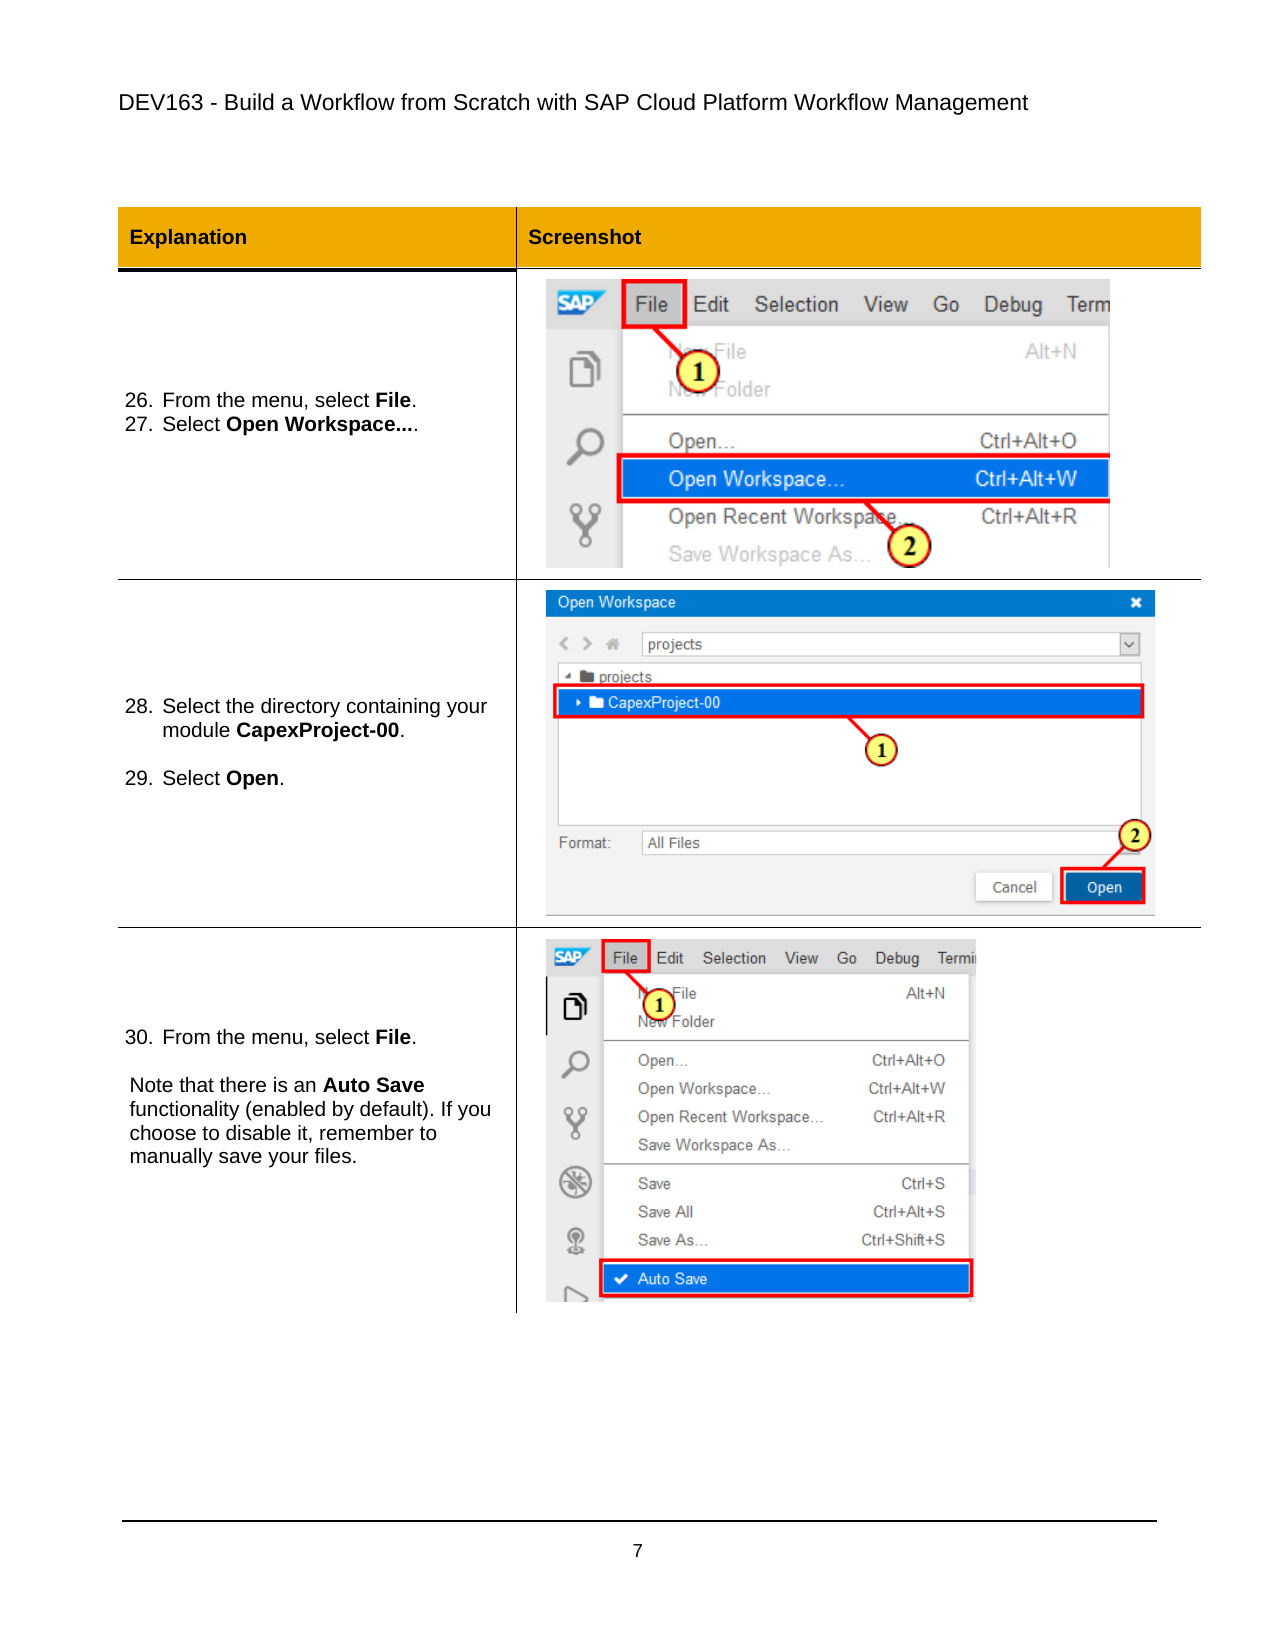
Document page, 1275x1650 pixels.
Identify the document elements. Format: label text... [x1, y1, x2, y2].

table_header Explanation [118, 207, 516, 267]
table_cell From the menu, select File. Select Open Workspace.... [118, 272, 516, 578]
picture [545, 279, 1110, 568]
table_cell [517, 580, 1201, 927]
table_cell From the menu, select File. Note that there is an Auto Save functionality (enabled by default). If you choose to disable it, remember to manually save your files. [118, 928, 516, 1313]
table_cell [517, 269, 1201, 578]
table_cell [517, 928, 1201, 1313]
picture [545, 590, 1156, 916]
picture [545, 939, 977, 1302]
table_cell Select the directory containing your module CapexProject-00. Select Open. [118, 580, 516, 927]
table_header Screenshot [517, 207, 1201, 267]
